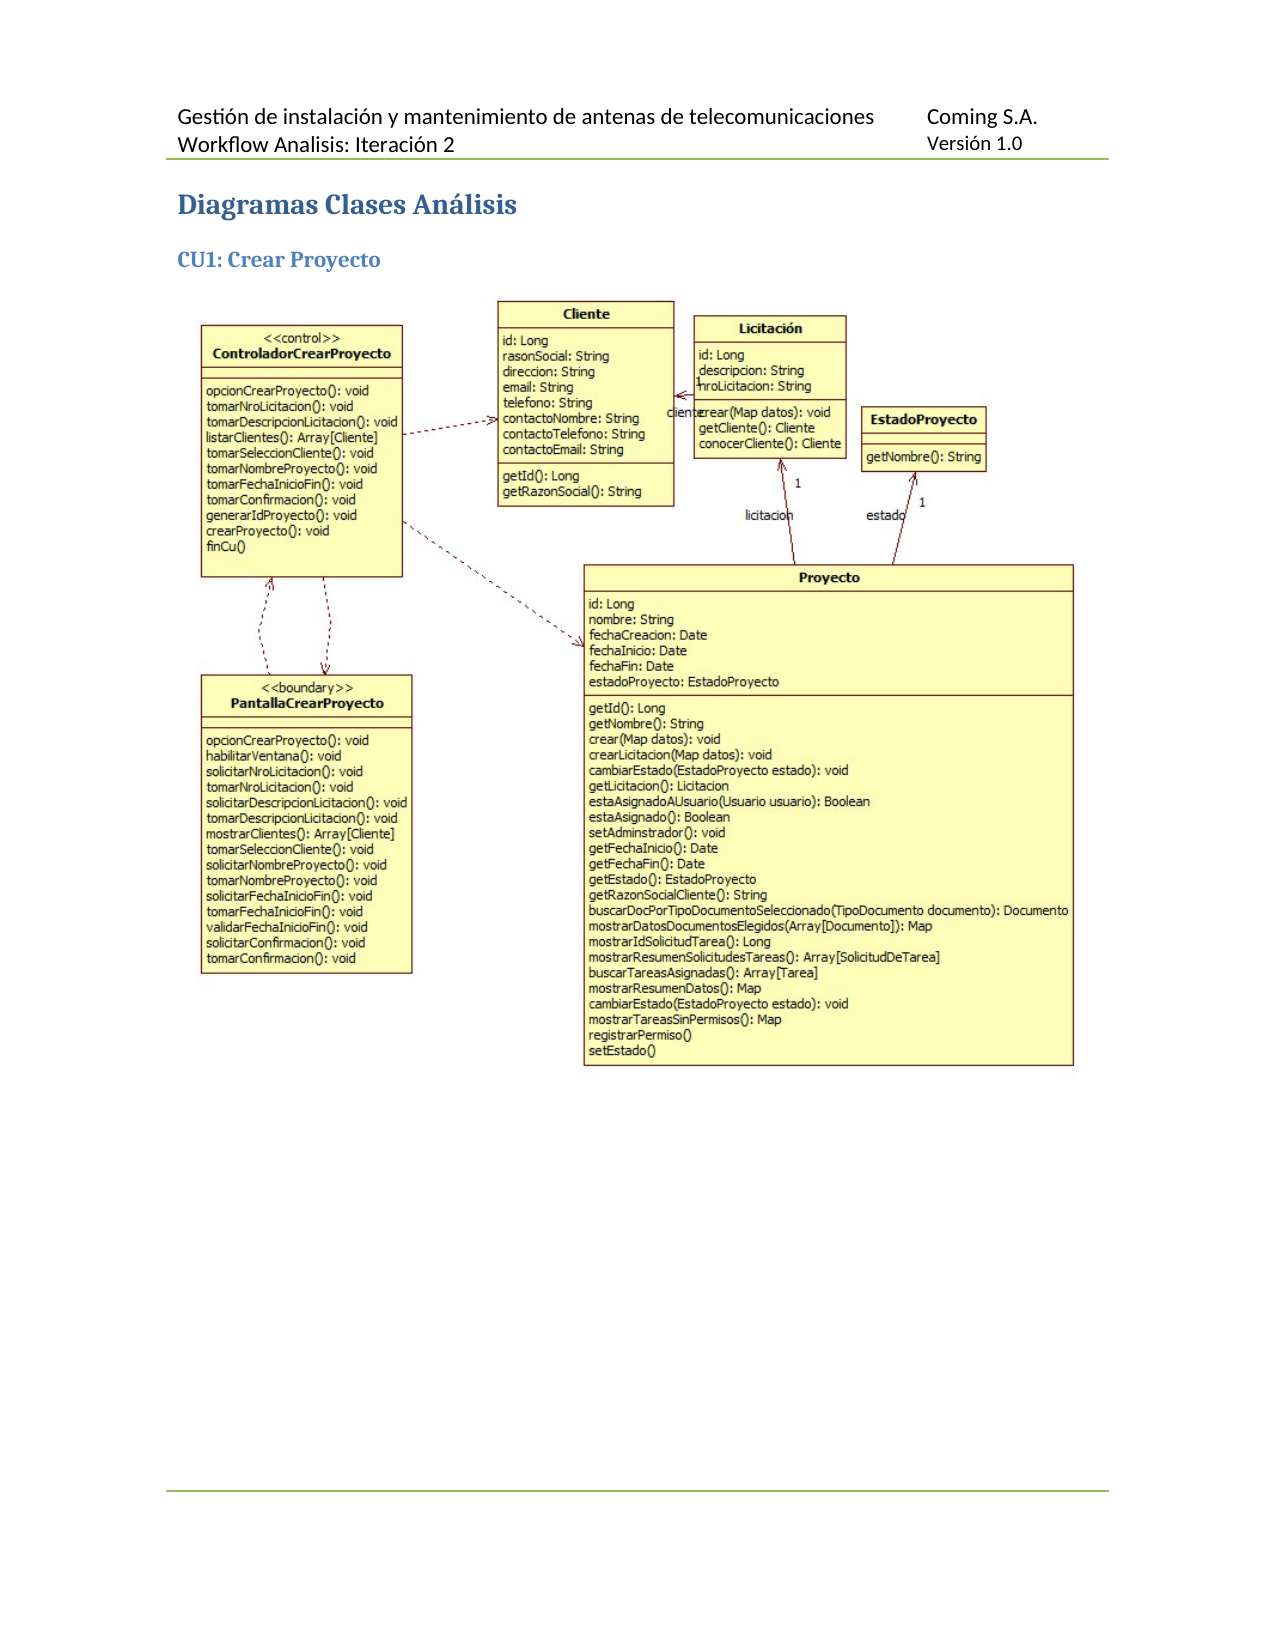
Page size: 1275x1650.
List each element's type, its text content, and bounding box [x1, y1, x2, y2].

subtitle Diagramas Clases Análisis [177, 188, 1098, 221]
picture [177, 277, 1098, 1090]
subtitle CU1: Crear Proyecto [177, 247, 1098, 274]
